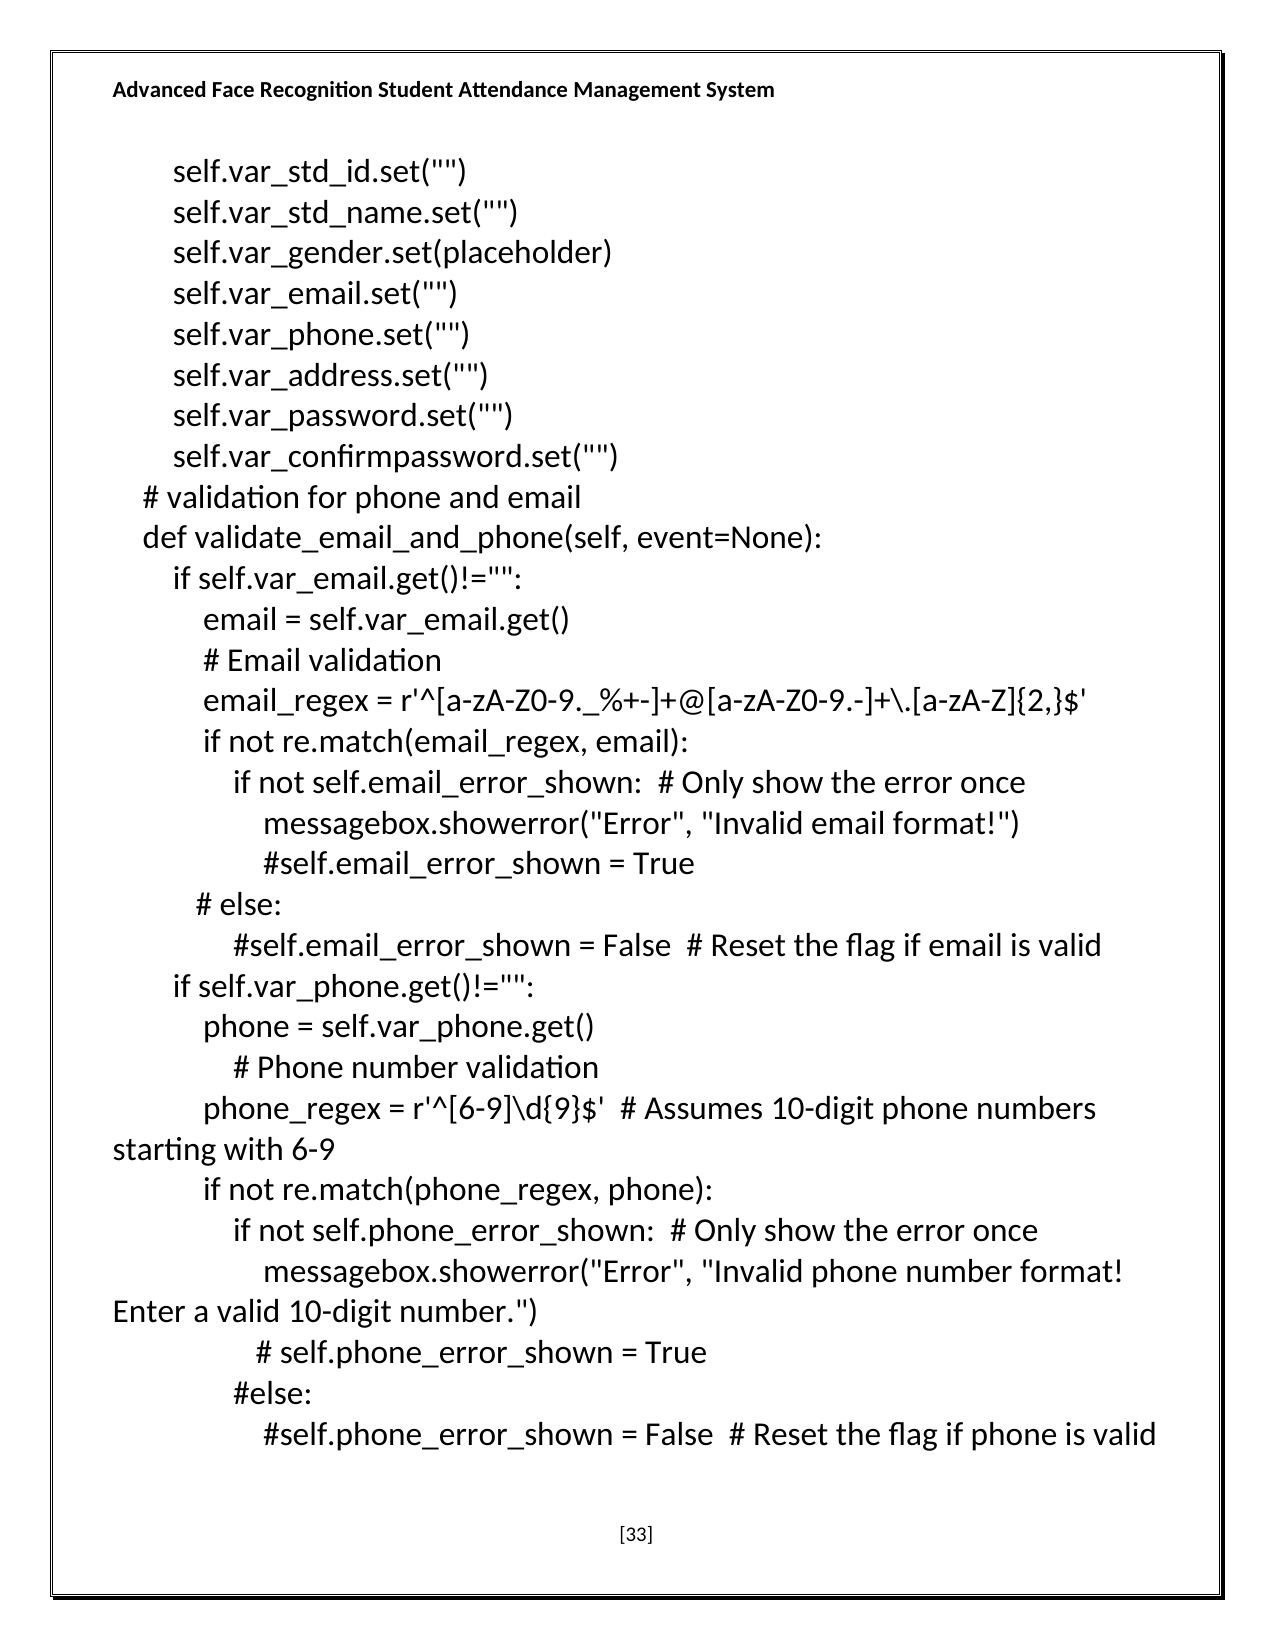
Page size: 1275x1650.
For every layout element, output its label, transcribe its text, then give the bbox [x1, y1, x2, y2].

text if not self.phone_error_shown: # Only show the error once [112, 1209, 1159, 1250]
text #self.email_error_shown = False # Reset the flag if email is valid [112, 924, 1159, 964]
text self.var_std_name.set("") [112, 191, 1159, 231]
text self.var_confirmpassword.set("") [112, 435, 1159, 476]
text # Phone number validation [112, 1046, 1159, 1087]
text self.var_std_id.set("") [112, 150, 1159, 191]
text #self.phone_error_shown = False # Reset the flag if phone is valid [112, 1413, 1159, 1453]
text # else: [112, 883, 1159, 924]
text email = self.var_email.get() [112, 598, 1159, 639]
text if not self.email_error_shown: # Only show the error once [112, 761, 1159, 802]
text # self.phone_error_shown = True [112, 1331, 1159, 1372]
text if self.var_email.get()!="": [112, 557, 1159, 598]
text phone = self.var_phone.get() [112, 1005, 1159, 1046]
text self.var_gender.set(placeholder) [112, 231, 1159, 272]
text self.var_password.set("") [112, 394, 1159, 435]
text phone_regex = r'^[6-9]\d{9}$' # Assumes 10-digit phone numbers starting with 6-9 [112, 1087, 1159, 1168]
text messagebox.showerror("Error", "Invalid phone number format! Enter a valid 10-digit number.") [112, 1250, 1159, 1331]
text self.var_email.set("") [112, 272, 1159, 313]
text if self.var_phone.get()!="": [112, 964, 1159, 1005]
text email_regex = r'^[a-zA-Z0-9._%+-]+@[a-zA-Z0-9.-]+\.[a-zA-Z]{2,}$' [112, 679, 1159, 720]
text self.var_address.set("") [112, 354, 1159, 394]
text if not re.match(email_regex, email): [112, 720, 1159, 761]
text def validate_email_and_phone(self, event=None): [112, 517, 1159, 557]
text self.var_phone.set("") [112, 313, 1159, 354]
text messagebox.showerror("Error", "Invalid email format!") [112, 802, 1159, 842]
text #self.email_error_shown = True [112, 842, 1159, 883]
text # validation for phone and email [112, 476, 1159, 517]
text if not re.match(phone_regex, phone): [112, 1168, 1159, 1209]
text #else: [112, 1372, 1159, 1413]
text # Email validation [112, 639, 1159, 679]
